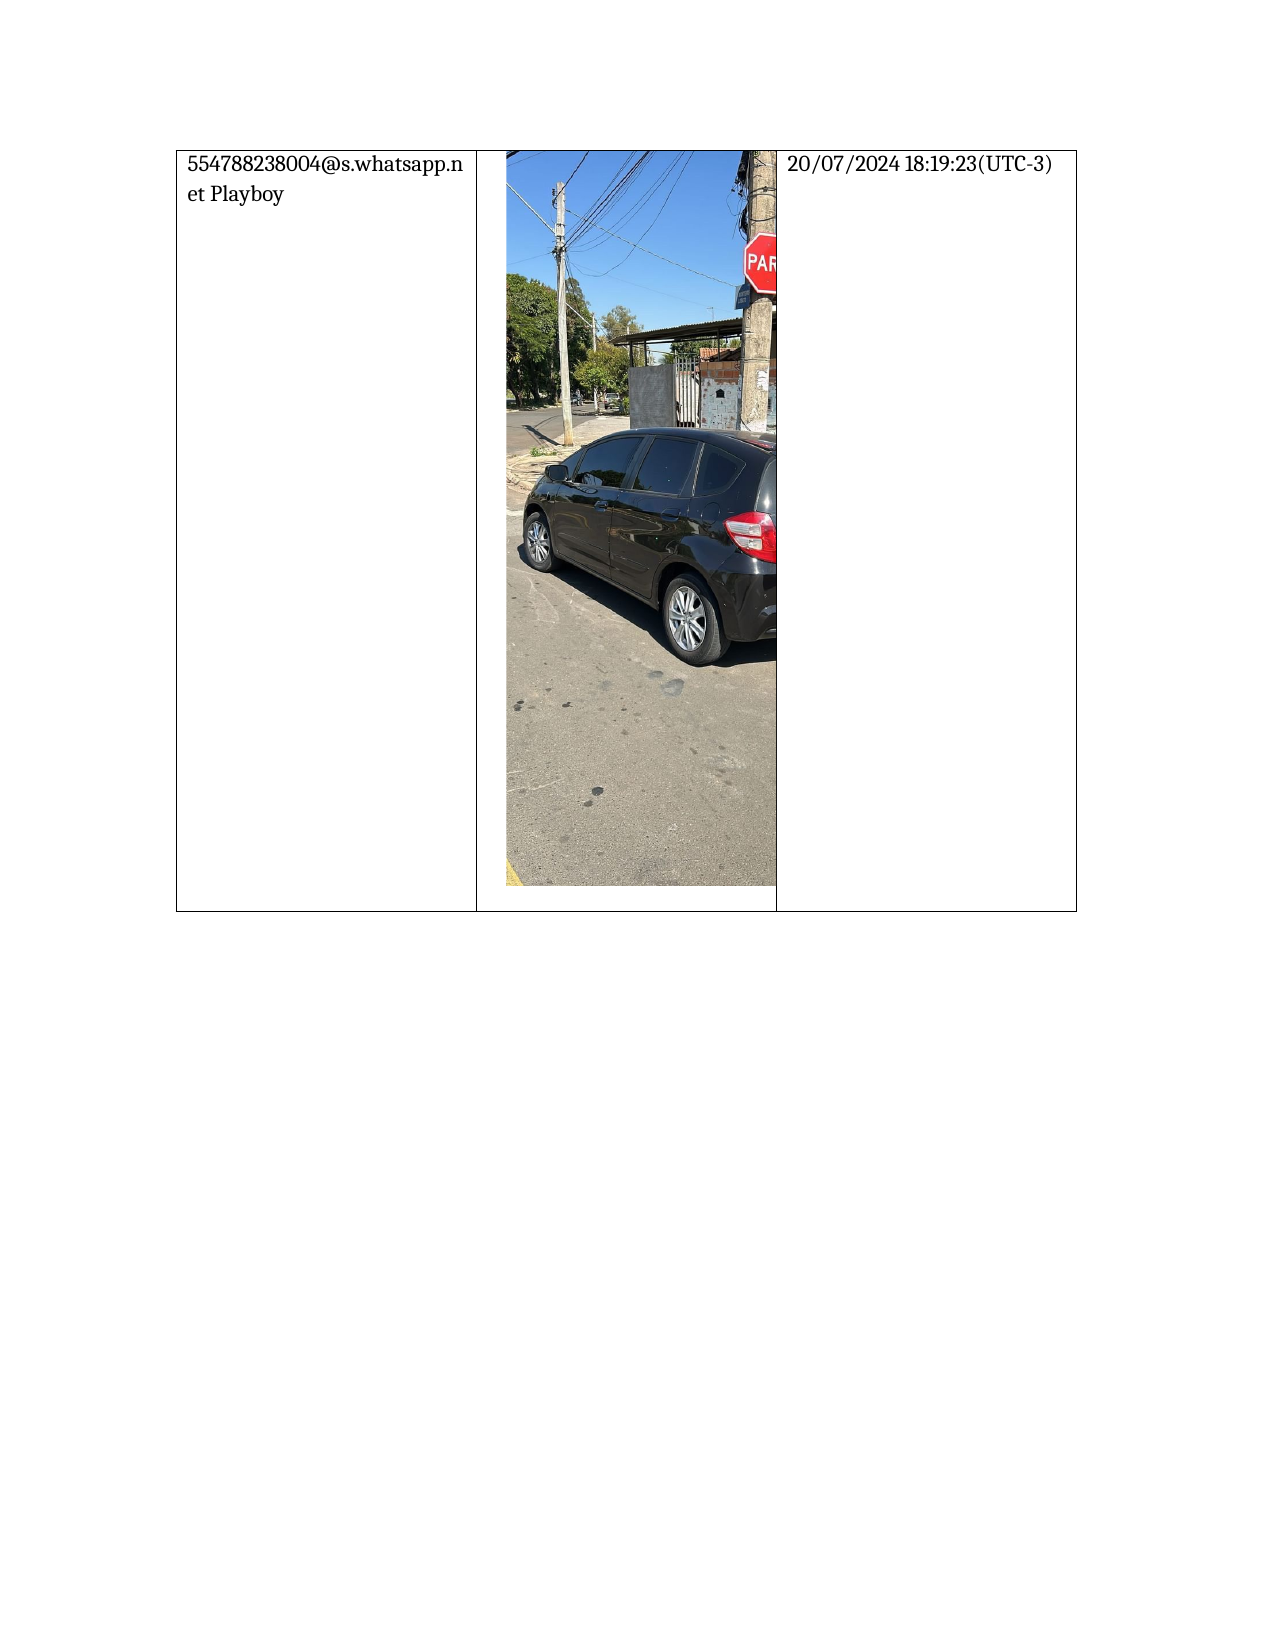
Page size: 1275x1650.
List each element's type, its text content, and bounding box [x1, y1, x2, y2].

picture [506, 151, 777, 886]
table_cell 554788238004@s.whatsapp.net Playboy [177, 151, 476, 911]
table_cell 20/07/2024 18:19:23(UTC-3) [777, 151, 1076, 911]
table_cell [477, 151, 776, 911]
